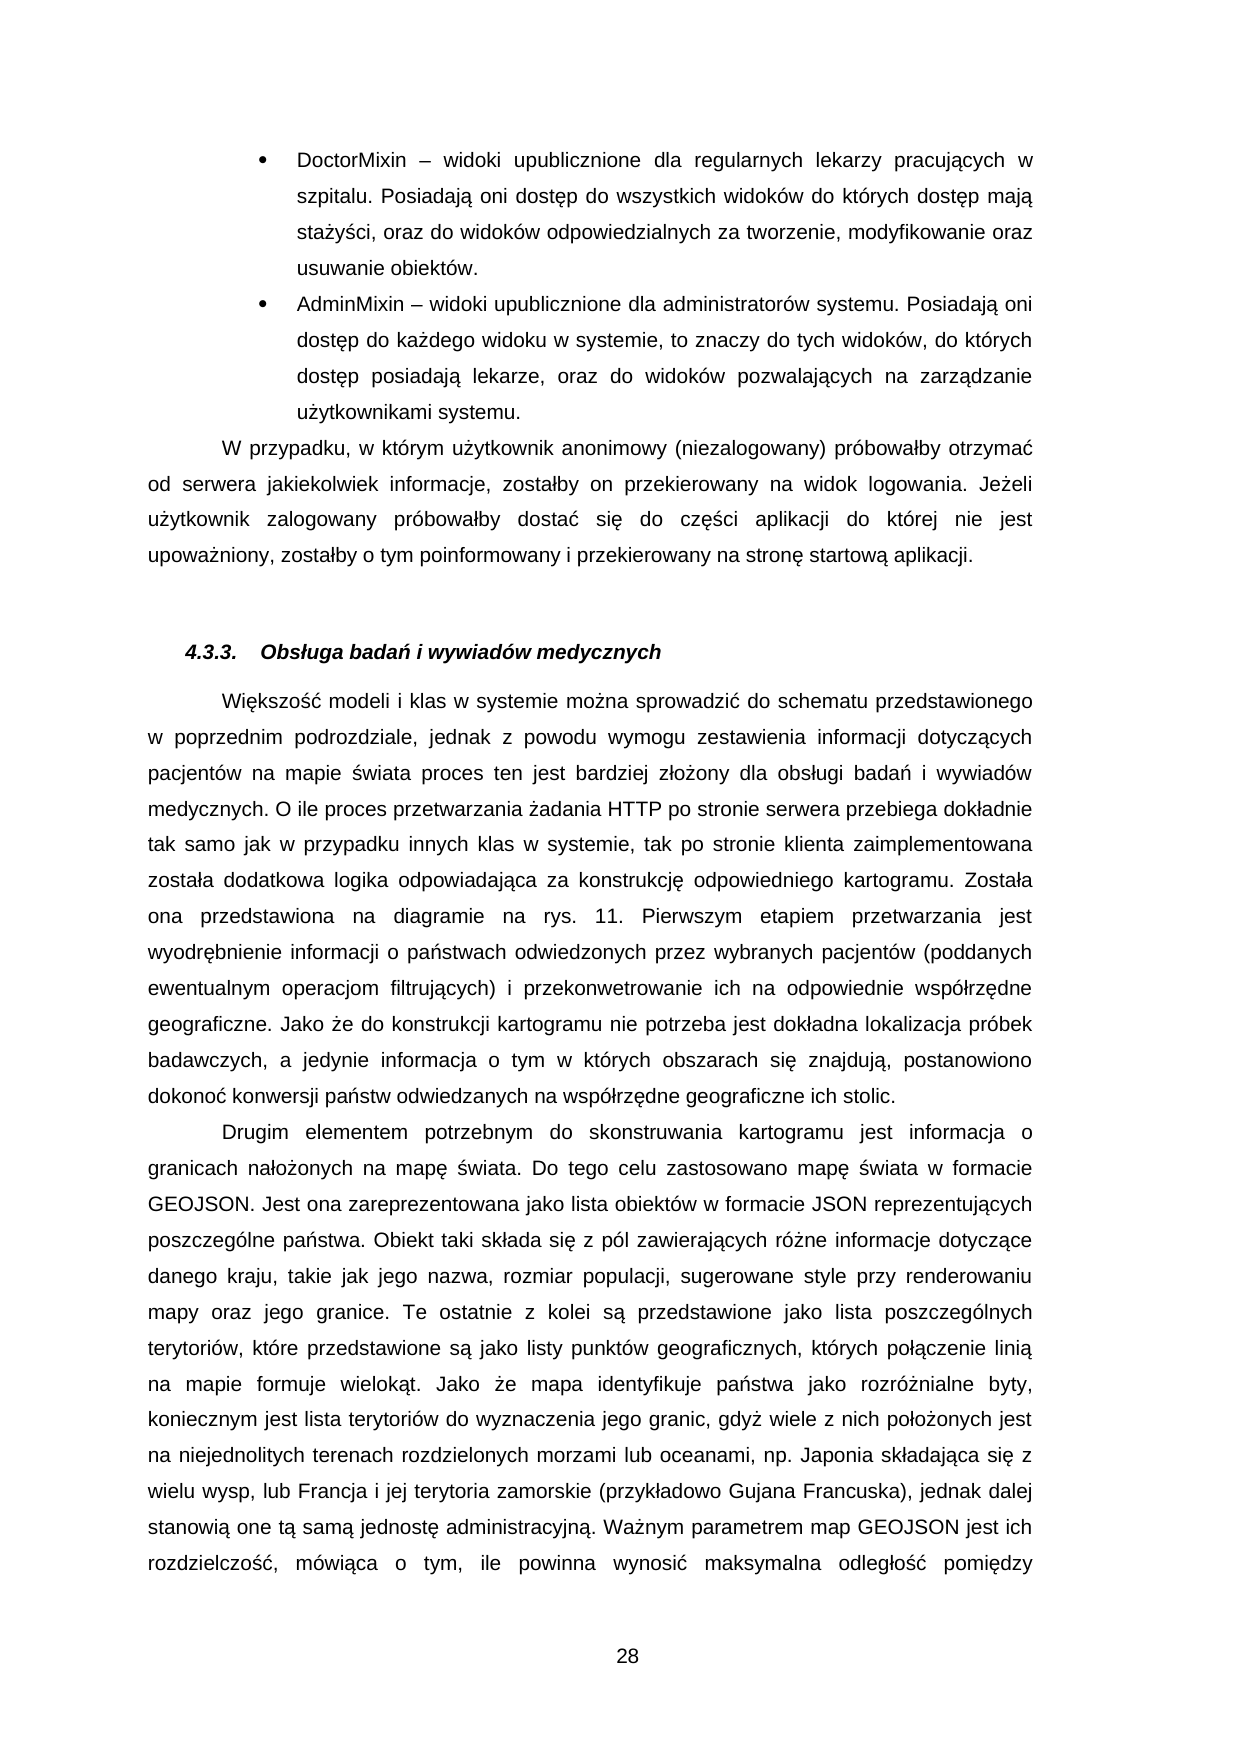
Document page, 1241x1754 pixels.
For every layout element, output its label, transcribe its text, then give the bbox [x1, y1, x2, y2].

subtitle Obsługa badań i wywiadów medycznych [185, 640, 1033, 664]
list AdminMixin – widoki upublicznione dla administratorów systemu. Posiadają oni dostęp do każdego widoku w systemie, to znaczy do tych widoków, do których dostęp posiadają lekarze, oraz do widoków pozwalających na zarządzanie użytkownikami systemu. [259, 292, 1033, 423]
list DoctorMixin – widoki upublicznione dla regularnych lekarzy pracujących w szpitalu. Posiadają oni dostęp do wszystkich widoków do których dostęp mają stażyści, oraz do widoków odpowiedzialnych za tworzenie, modyfikowanie oraz usuwanie obiektów. [259, 148, 1033, 279]
text Większość modeli i klas w systemie można sprowadzić do schematu przedstawionego w poprzednim podrozdziale, jednak z powodu wymogu zestawienia informacji dotyczących pacjentów na mapie świata proces ten jest bardziej złożony dla obsługi badań i wywiadów medycznych. O ile proces przetwarzania żadania HTTP po stronie serwera przebiega dokładnie tak samo jak w przypadku innych klas w systemie, tak po stronie klienta zaimplementowana została dodatkowa logika odpowiadająca za konstrukcję odpowiedniego kartogramu. Została ona przedstawiona na diagramie na rys. 11. Pierwszym etapiem przetwarzania jest wyodrębnienie informacji o państwach odwiedzonych przez wybranych pacjentów (poddanych ewentualnym operacjom filtrujących) i przekonwetrowanie ich na odpowiednie współrzędne geograficzne. Jako że do konstrukcji kartogramu nie potrzeba jest dokładna lokalizacja próbek badawczych, a jedynie informacja o tym w których obszarach się znajdują, postanowiono dokonoć konwersji państw odwiedzanych na współrzędne geograficzne ich stolic. [148, 688, 1033, 1108]
text W przypadku, w którym użytkownik anonimowy (niezalogowany) próbowałby otrzymać od serwera jakiekolwiek informacje, zostałby on przekierowany na widok logowania. Jeżeli użytkownik zalogowany próbowałby dostać się do części aplikacji do której nie jest upoważniony, zostałby o tym poinformowany i przekierowany na stronę startową aplikacji. [148, 435, 1033, 567]
